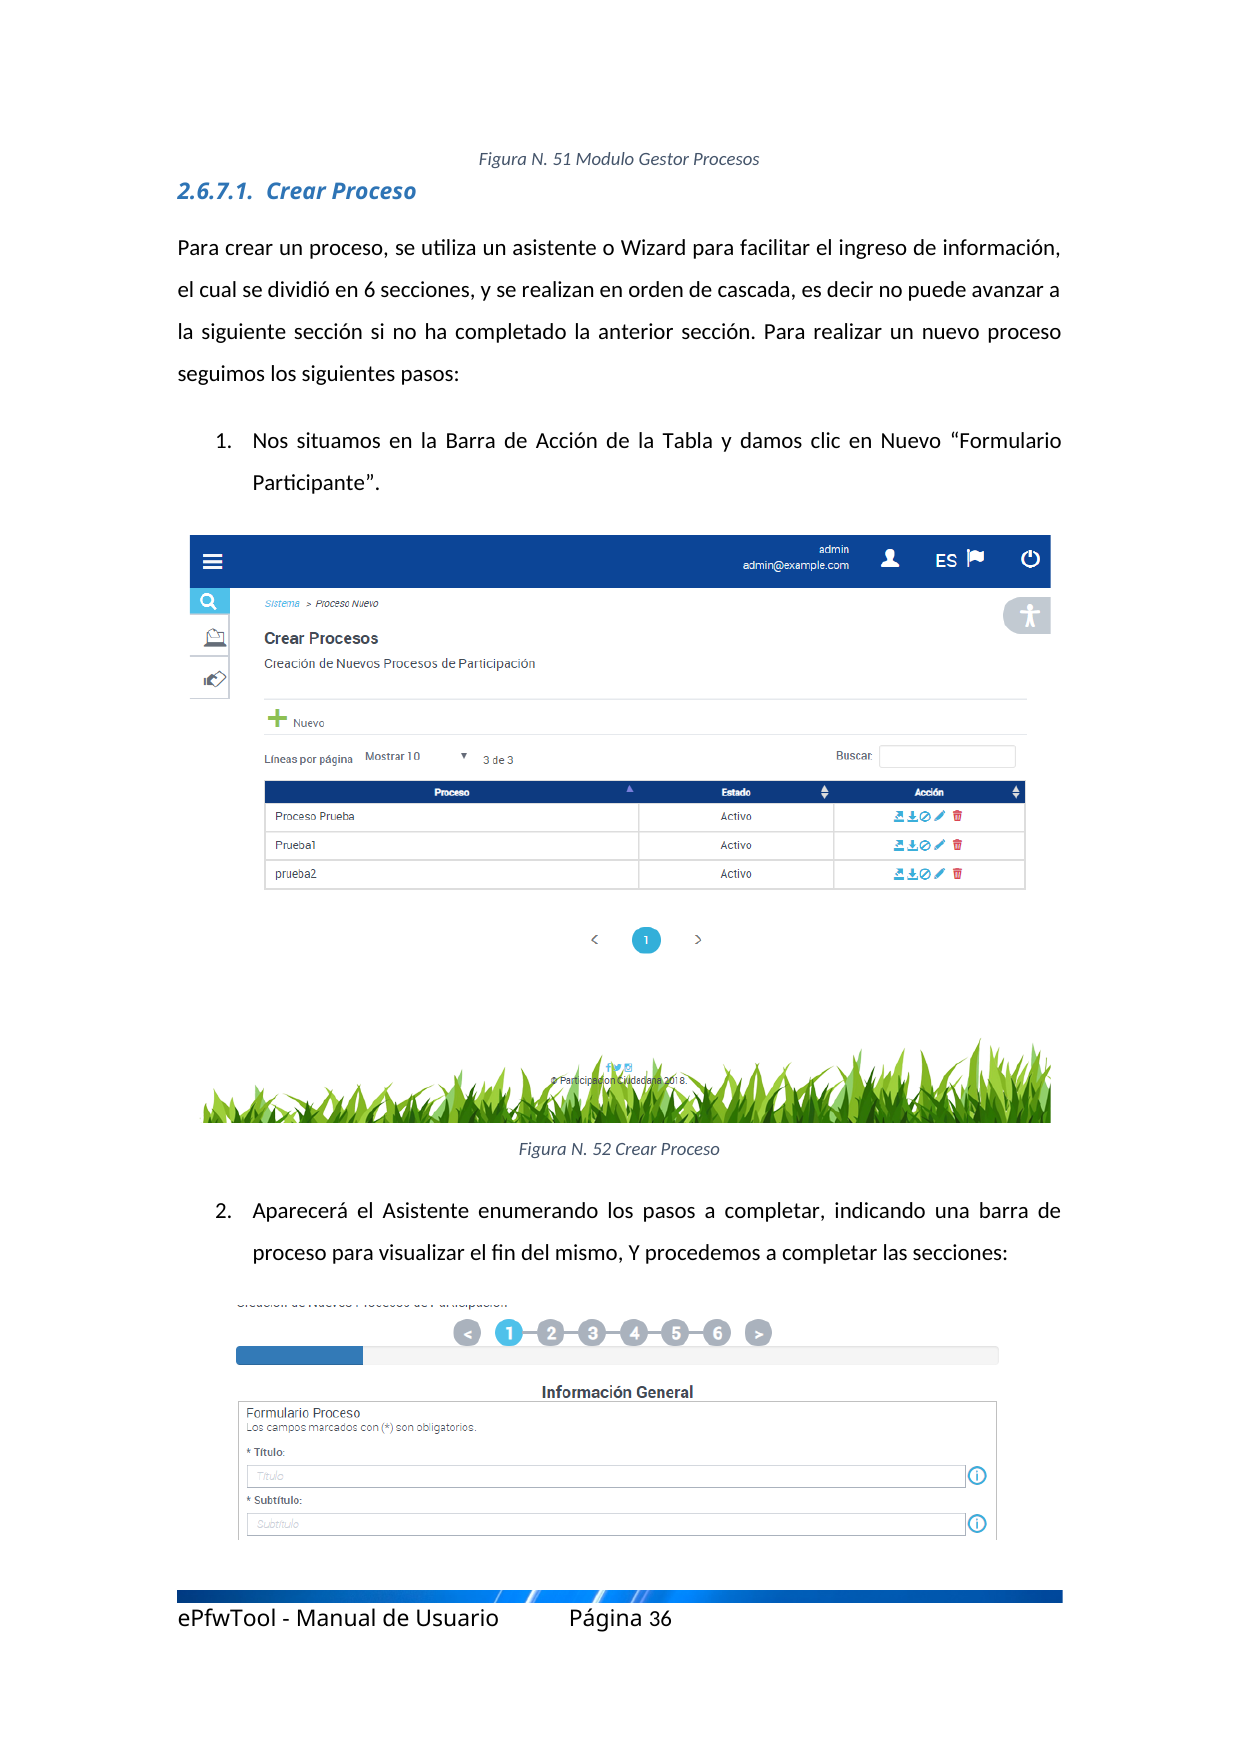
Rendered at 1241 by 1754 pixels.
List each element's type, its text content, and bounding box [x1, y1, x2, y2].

subtitle Crear Proceso [177, 175, 1063, 206]
text Para crear un proceso, se utiliza un asistente o Wizard para facilitar el ingreso de información, el cual se dividió en 6 secciones, y se realizan en orden de cascada, es decir no puede avanzar a la siguiente sección si no ha completado la anterior sección. Para realizar un nuevo proceso seguimos los siguientes pasos: [177, 233, 1063, 387]
list Aparecerá el Asistente enumerando los pasos a completar, indicando una barra de proceso para visualizar el fin del mismo, Y procedemos a completar las secciones: [215, 1196, 1063, 1266]
list Nos situamos en la Barra de Acción de la Tabla y damos clic en Nuevo “Formulario Participante”. [215, 426, 1063, 496]
picture [189, 535, 1051, 1123]
picture [177, 1590, 1063, 1603]
picture [230, 1305, 1010, 1540]
text Figura N. 52 Crear Proceso [177, 1137, 1063, 1160]
